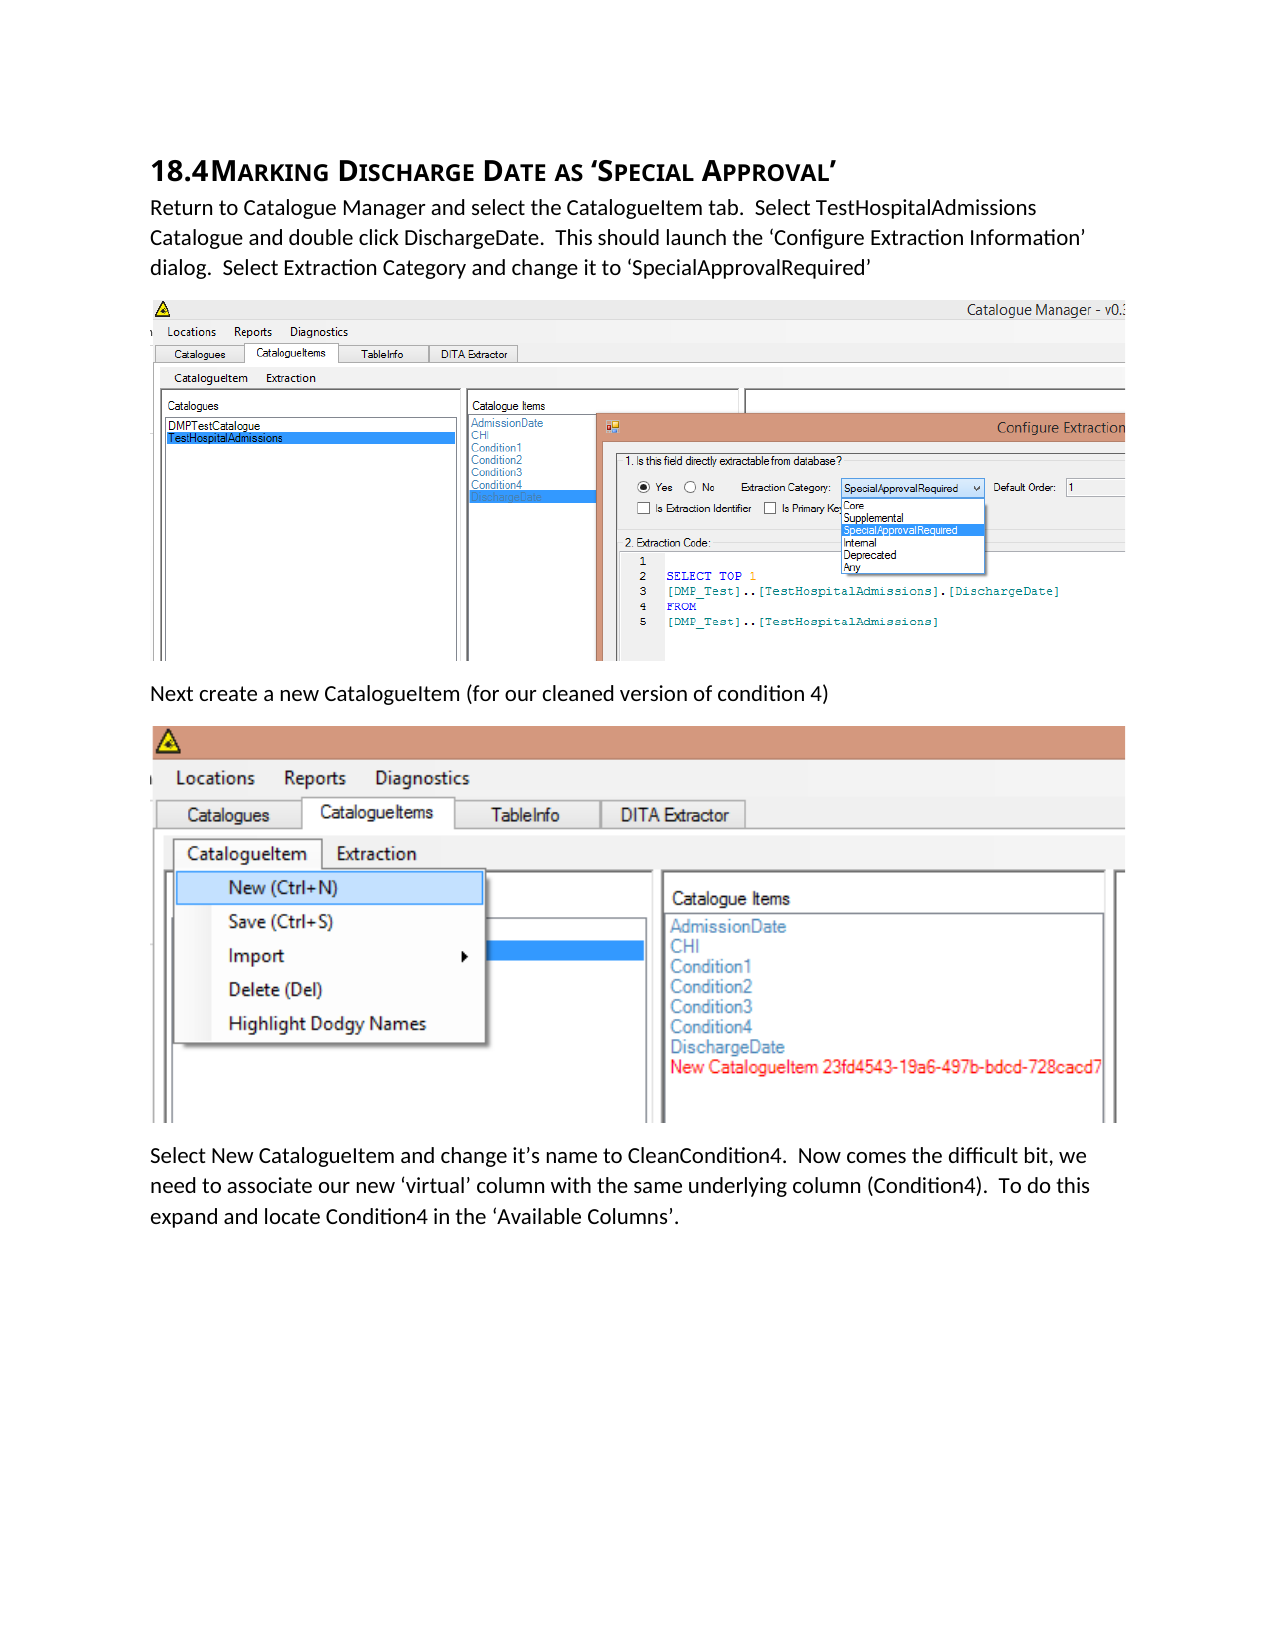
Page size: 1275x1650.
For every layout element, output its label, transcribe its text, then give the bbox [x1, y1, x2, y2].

text Return to Catalogue Manager and select the CatalogueItem tab. Select TestHospitalAdmissions Catalogue and double click DischargeDate. This should launch the ‘Configure Extraction Information’ dialog. Select Extraction Category and change it to ‘SpecialApprovalRequired’ [150, 193, 1125, 281]
text Next create a new CatalogueItem (for our cleaned version of condition 4) [150, 679, 1125, 707]
picture [150, 300, 1125, 661]
text Select New CatalogueItem and change it’s name to CleanCondition4. Now comes the difficult bit, we need to associate our new ‘virtual’ column with the same underlying column (Condition4). To do this expand and locate Condition4 in the ‘Available Columns’. [150, 1141, 1125, 1230]
subtitle Marking Discharge Date as ‘Special Approval’ [150, 150, 1125, 190]
picture [150, 726, 1125, 1123]
